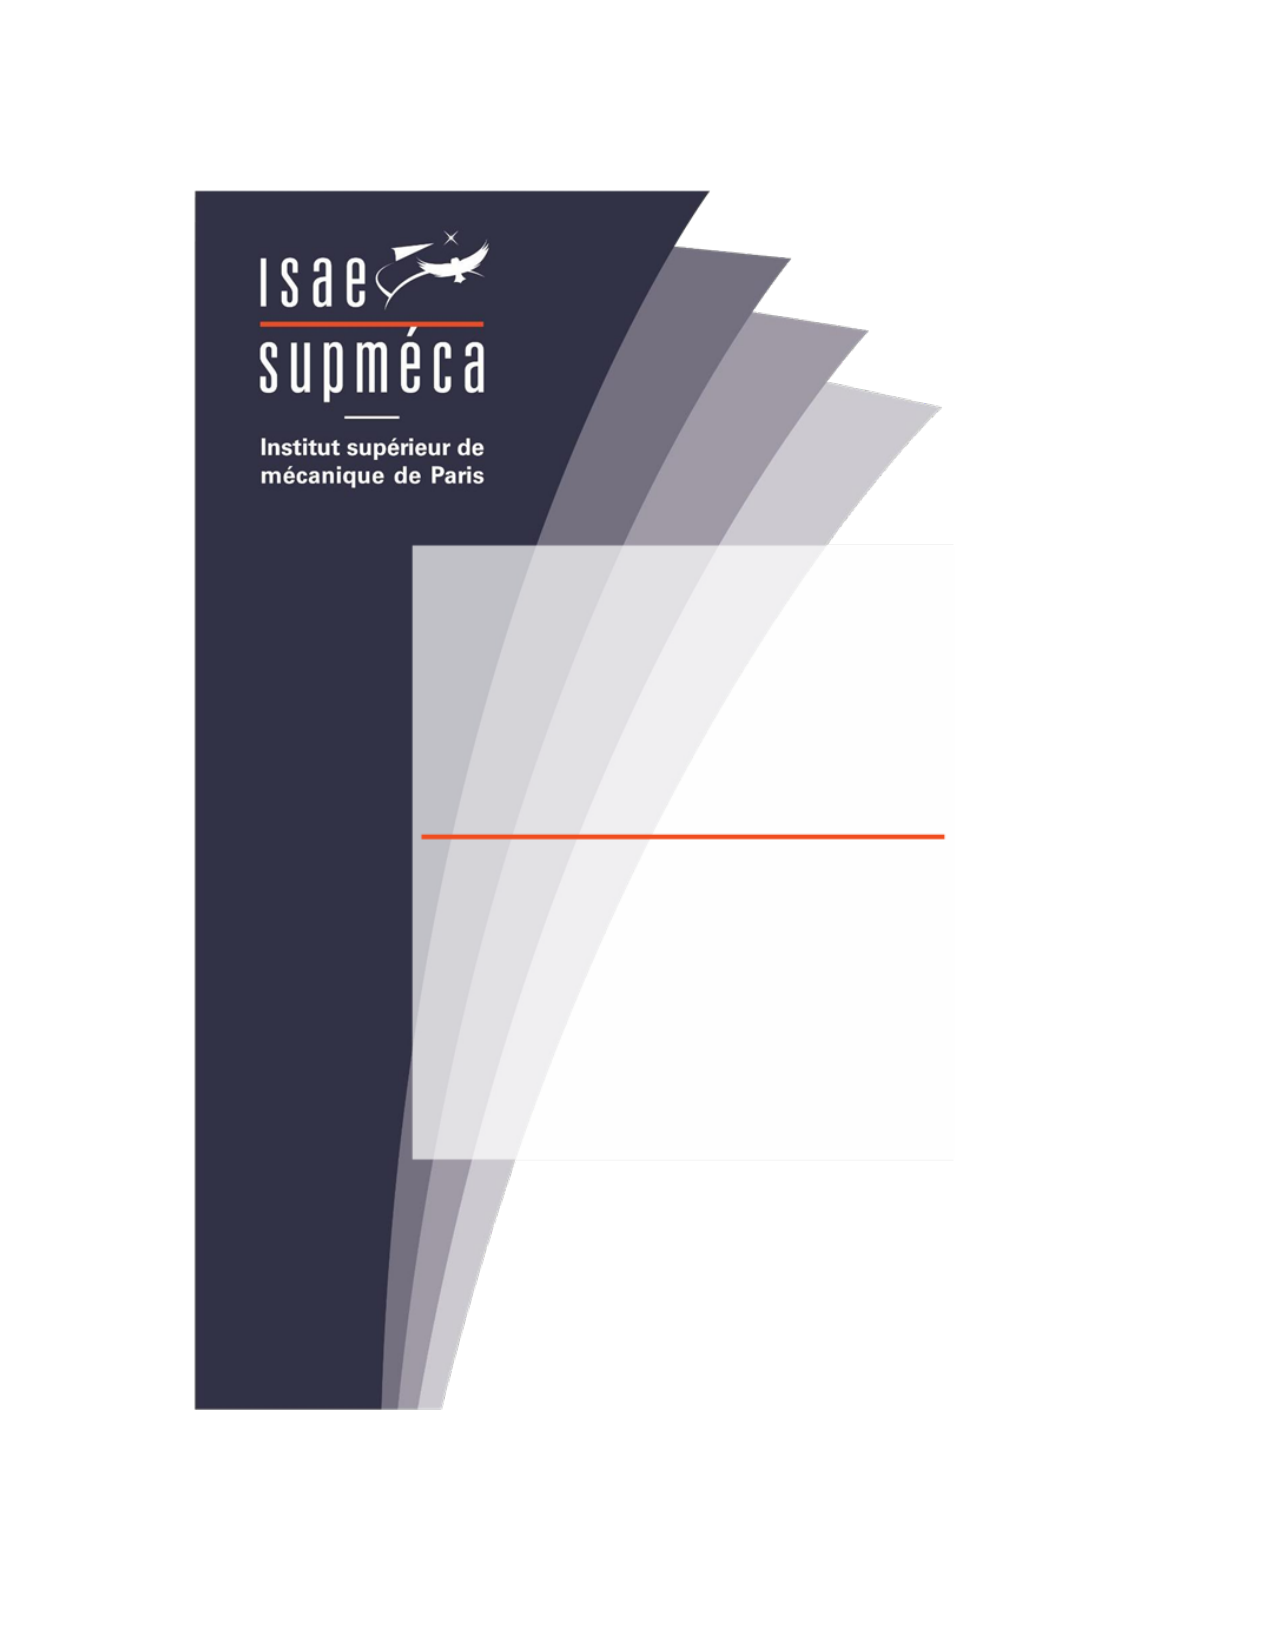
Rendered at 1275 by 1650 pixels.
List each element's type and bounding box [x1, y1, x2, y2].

picture [150, 150, 1075, 1463]
